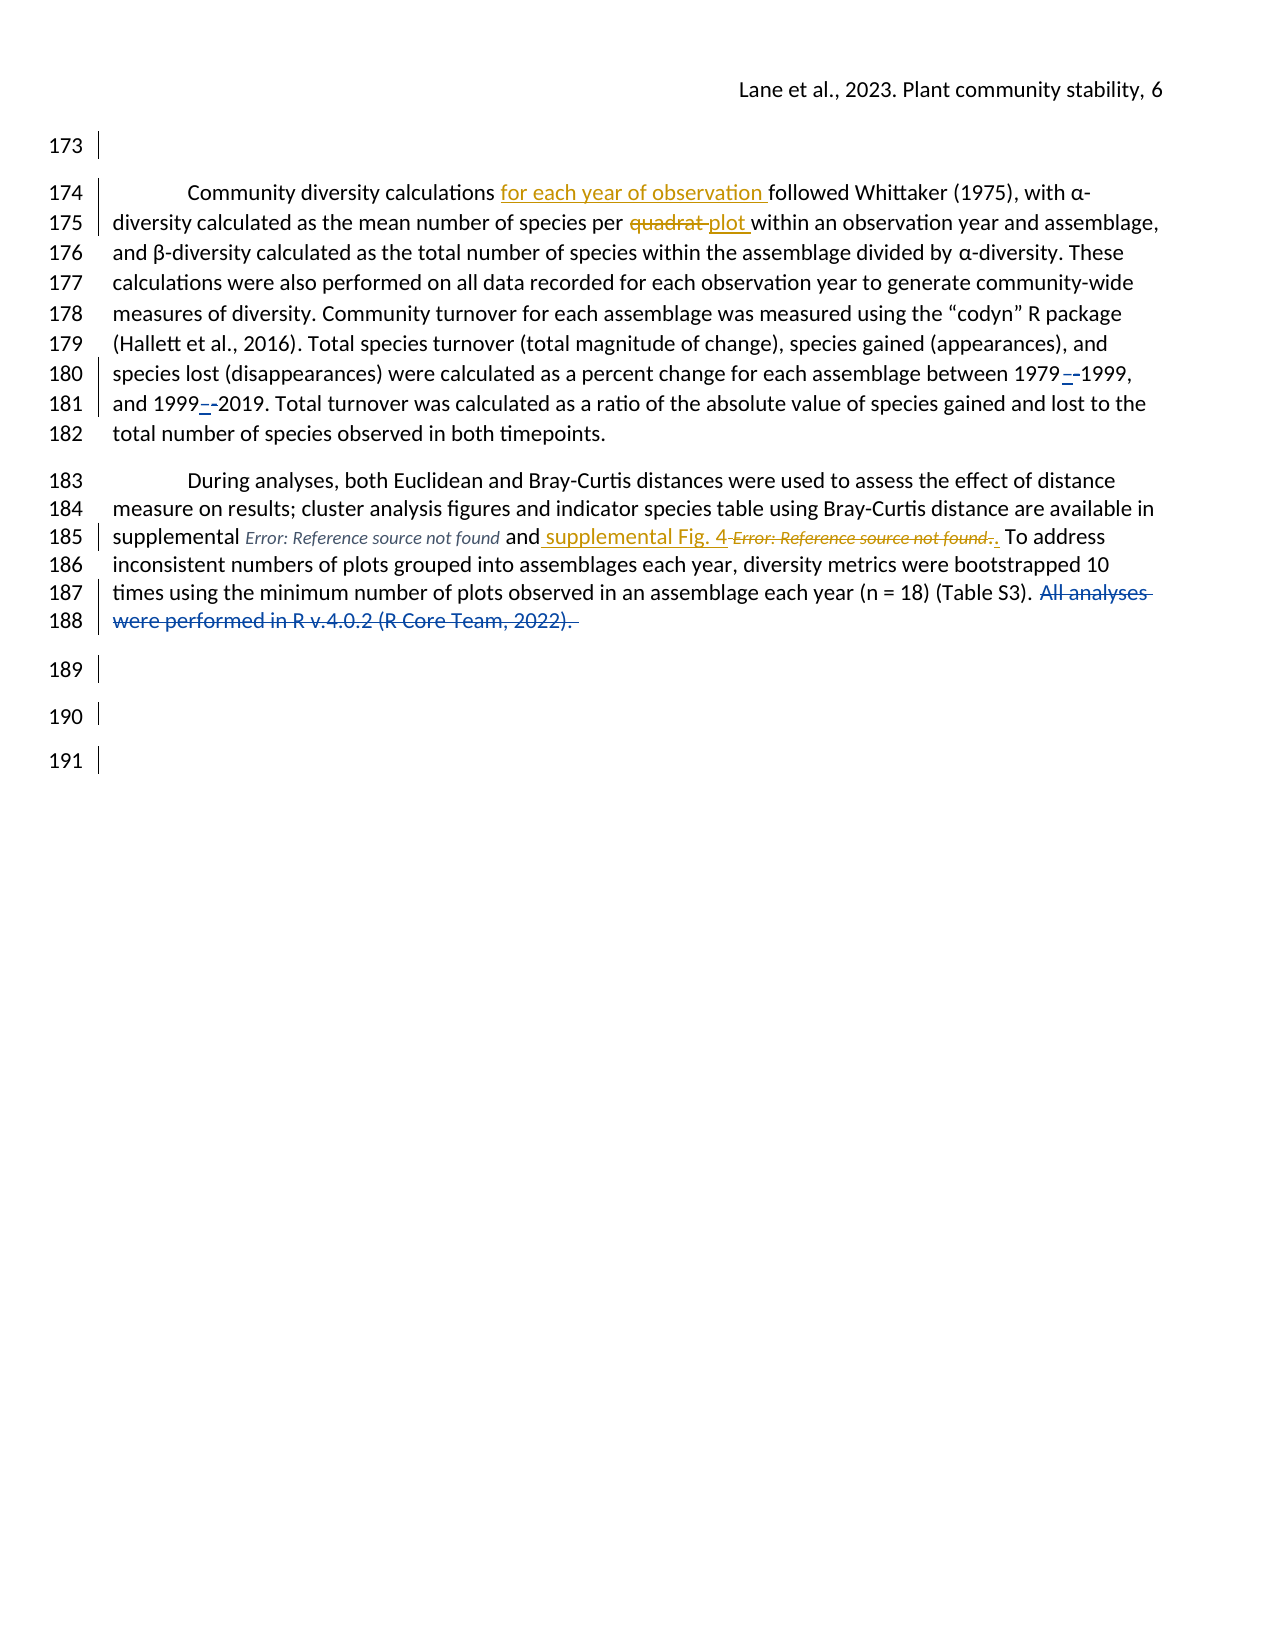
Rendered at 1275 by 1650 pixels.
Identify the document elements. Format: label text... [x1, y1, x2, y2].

text Community diversity calculations followed Whittaker (1975), with α-diversity calculated as the mean number of species per within an observation year and assemblage, and β-diversity calculated as the total number of species within the assemblage divided by α-diversity. These calculations were also performed on all data recorded for each observation year to generate community-wide measures of diversity. Community turnover for each assemblage was measured using the “codyn” R package (Hallett et al., 2016). Total species turnover (total magnitude of change), species gained (appearances), and species lost (disappearances) were calculated as a percent change for each assemblage between 19791999, and 19992019. Total turnover was calculated as a ratio of the absolute value of species gained and lost to the total number of species observed in both timepoints. [112, 178, 1162, 448]
text During analyses, both Euclidean and Bray-Curtis distances were used to assess the effect of distance measure on results; cluster analysis figures and indicator species table using Bray-Curtis distance are available in supplemental Table 4 and To address inconsistent numbers of plots grouped into assemblages each year, diversity metrics were bootstrapped 10 times using the minimum number of plots observed in an assemblage each year (n = 18) (Table S3). [112, 466, 1162, 634]
